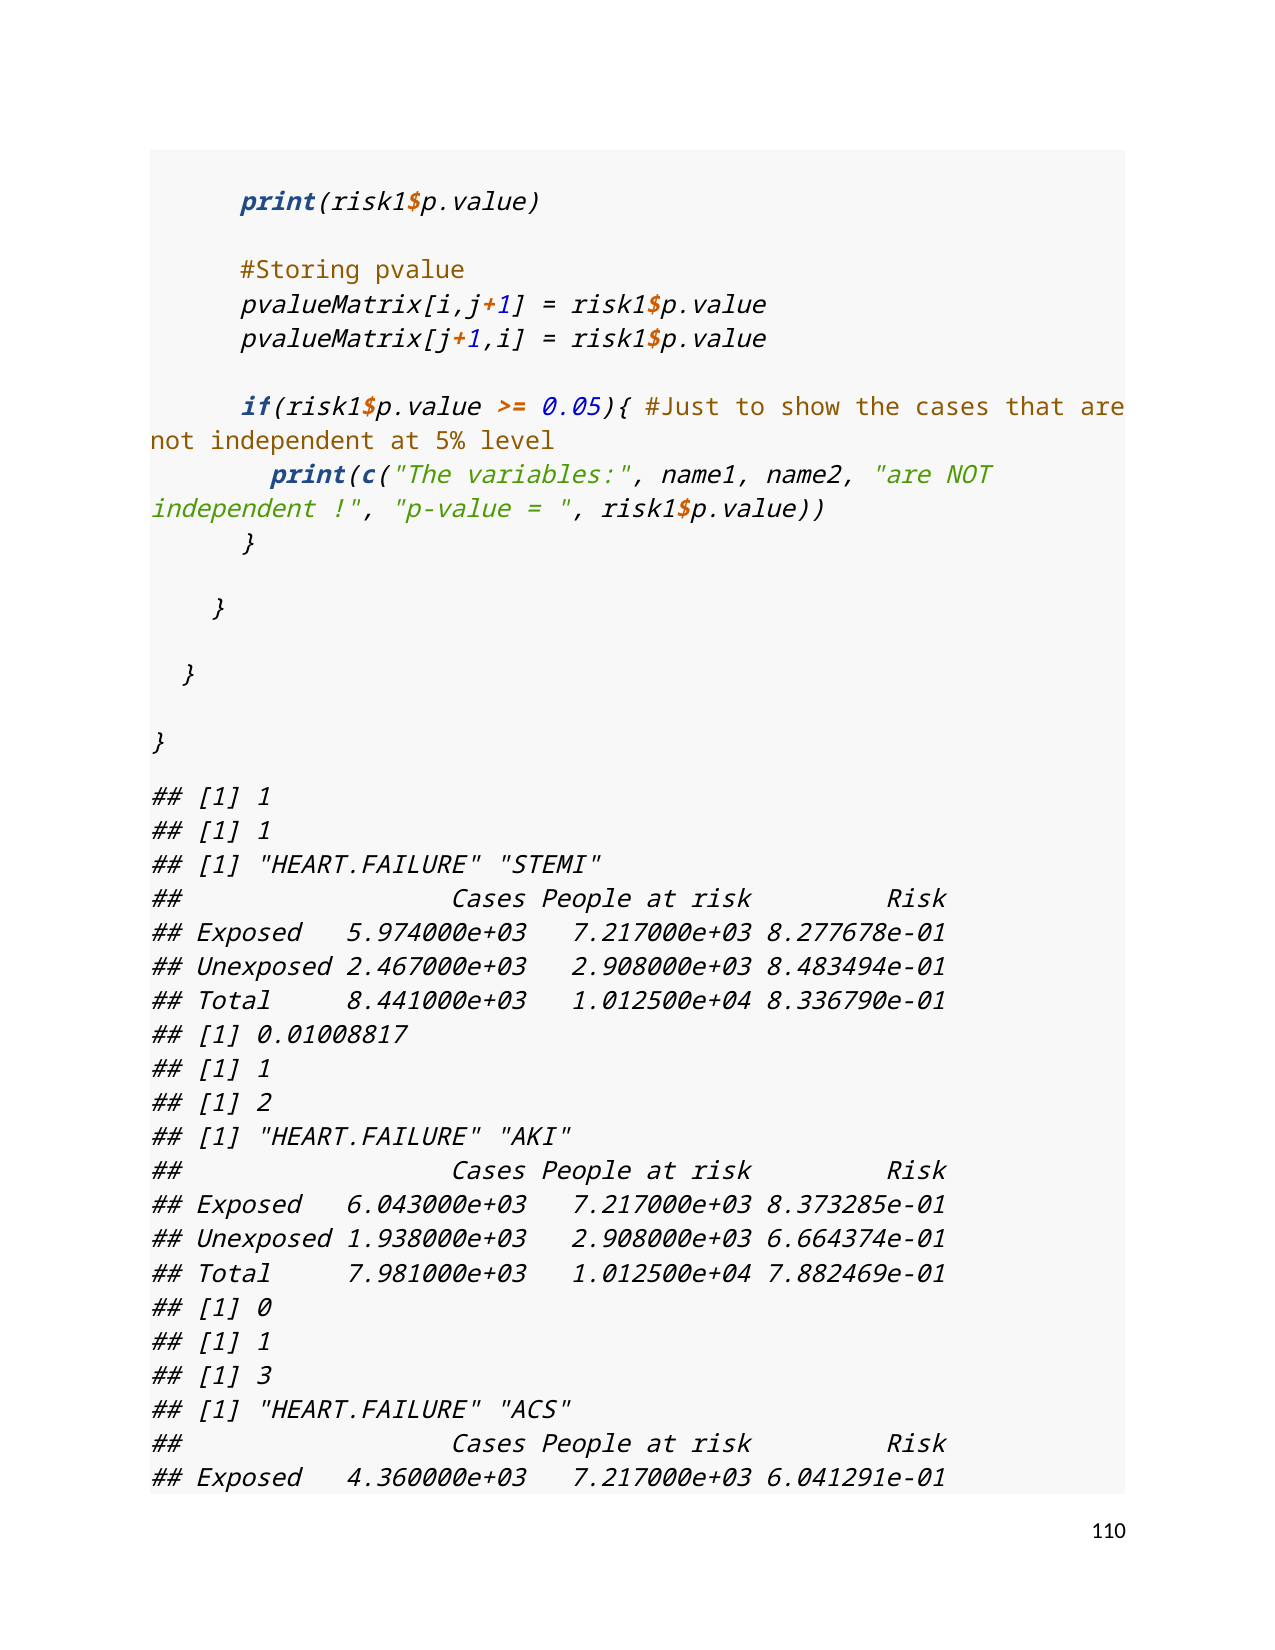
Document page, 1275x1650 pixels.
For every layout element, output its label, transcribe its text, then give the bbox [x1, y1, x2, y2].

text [150, 778, 1125, 1494]
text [150, 150, 1125, 389]
